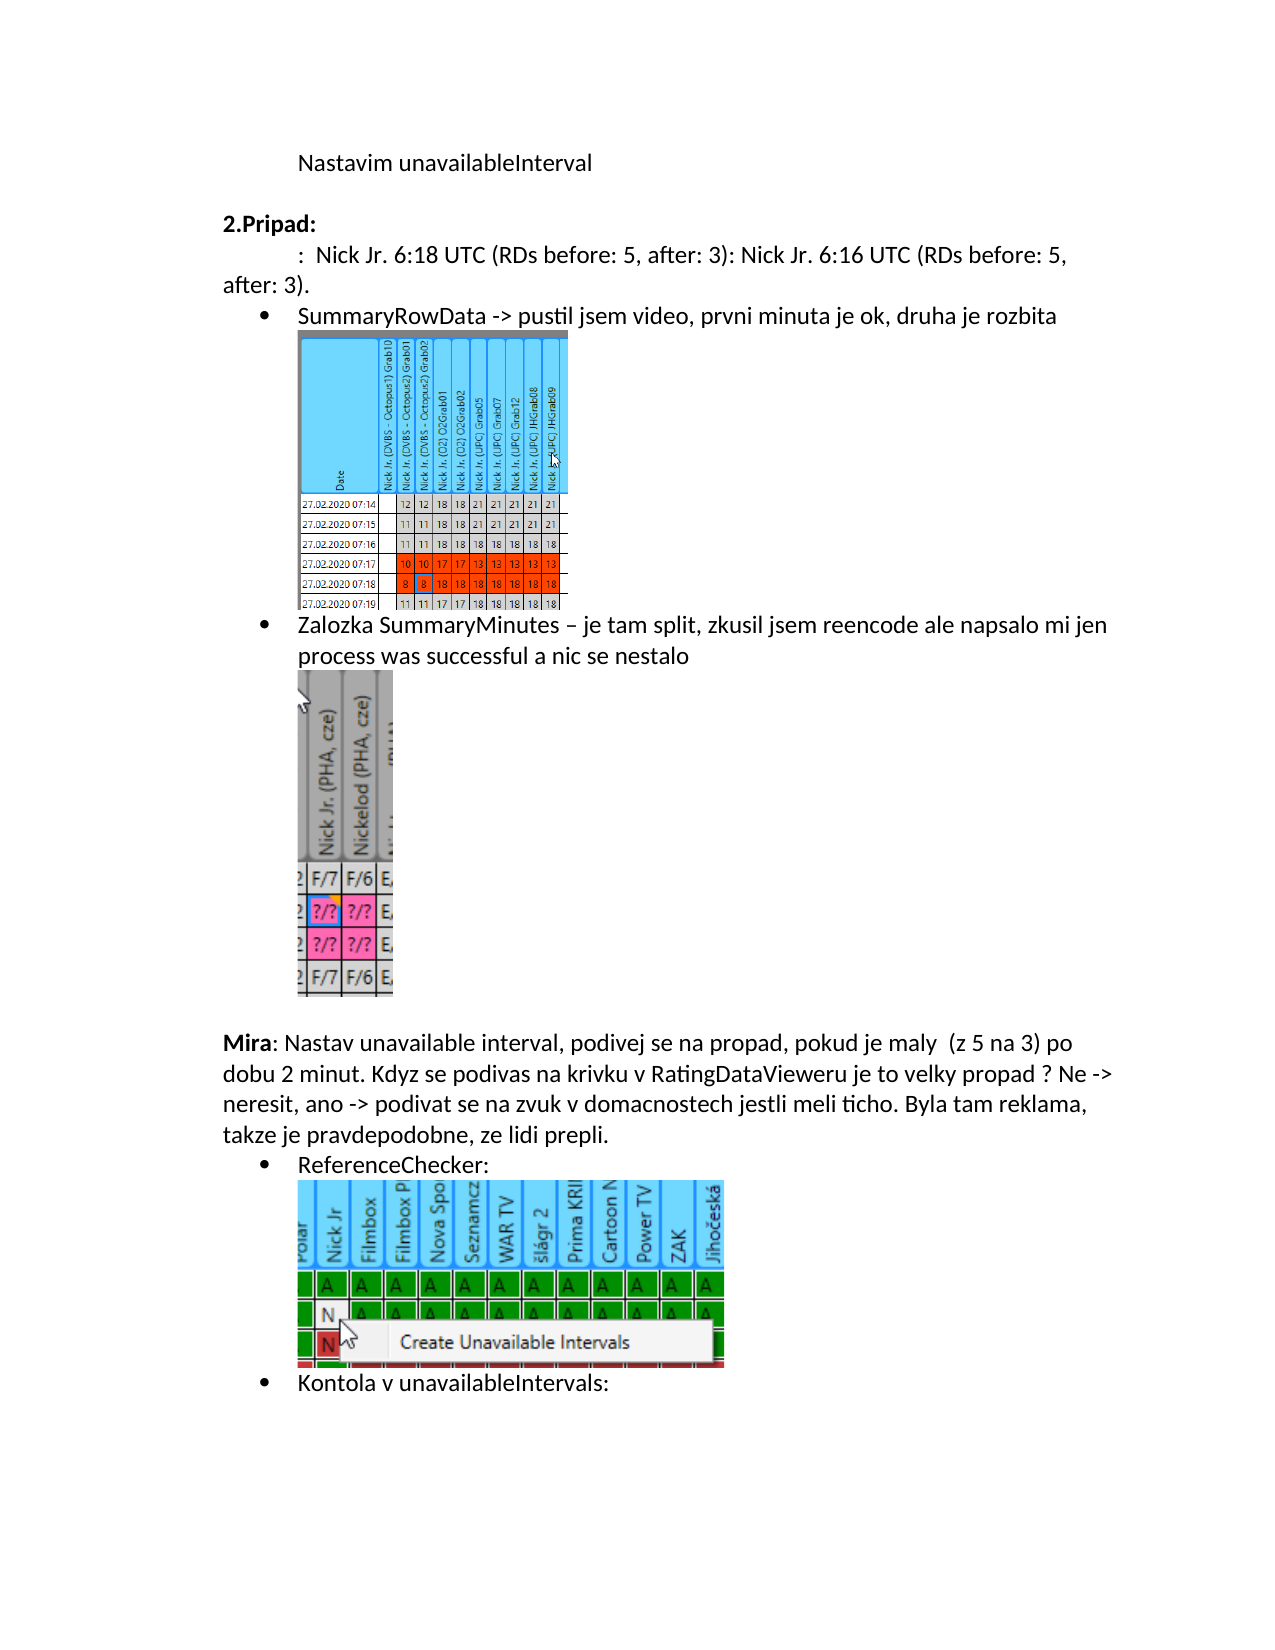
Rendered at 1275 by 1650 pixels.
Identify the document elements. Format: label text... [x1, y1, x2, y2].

list Kontola v unavailableIntervals: [260, 1367, 1127, 1398]
list SummaryRowData -> pustil jsem video, prvni minuta je ok, druha je rozbita [260, 300, 1127, 331]
text Mira: Nastav unavailable interval, podivej se na propad, pokud je maly (z 5 na 3) po dobu 2 minut. Kdyz se podivas na krivku v RatingDataVieweru je to velky propad ? Ne -> neresit, ano -> podivat se na zvuk v domacnostech jestli meli ticho. Byla tam reklama, takze je pravdepodobne, ze lidi prepli. [223, 1027, 1127, 1149]
text Nastavim unavailableInterval [148, 148, 1127, 178]
text 2.Pripad: [148, 209, 1127, 239]
picture [297, 670, 393, 997]
text : Nick Jr. 6:18 UTC (RDs before: 5, after: 3): Nick Jr. 6:16 UTC (RDs before: 5, after: 3). [223, 239, 1127, 300]
picture [297, 1180, 725, 1368]
list Zalozka SummaryMinutes – je tam split, zkusil jsem reencode ale napsalo mi jen process was successful a nic se nestalo [260, 609, 1127, 670]
list ReferenceChecker: [260, 1149, 1127, 1180]
picture [297, 330, 568, 610]
